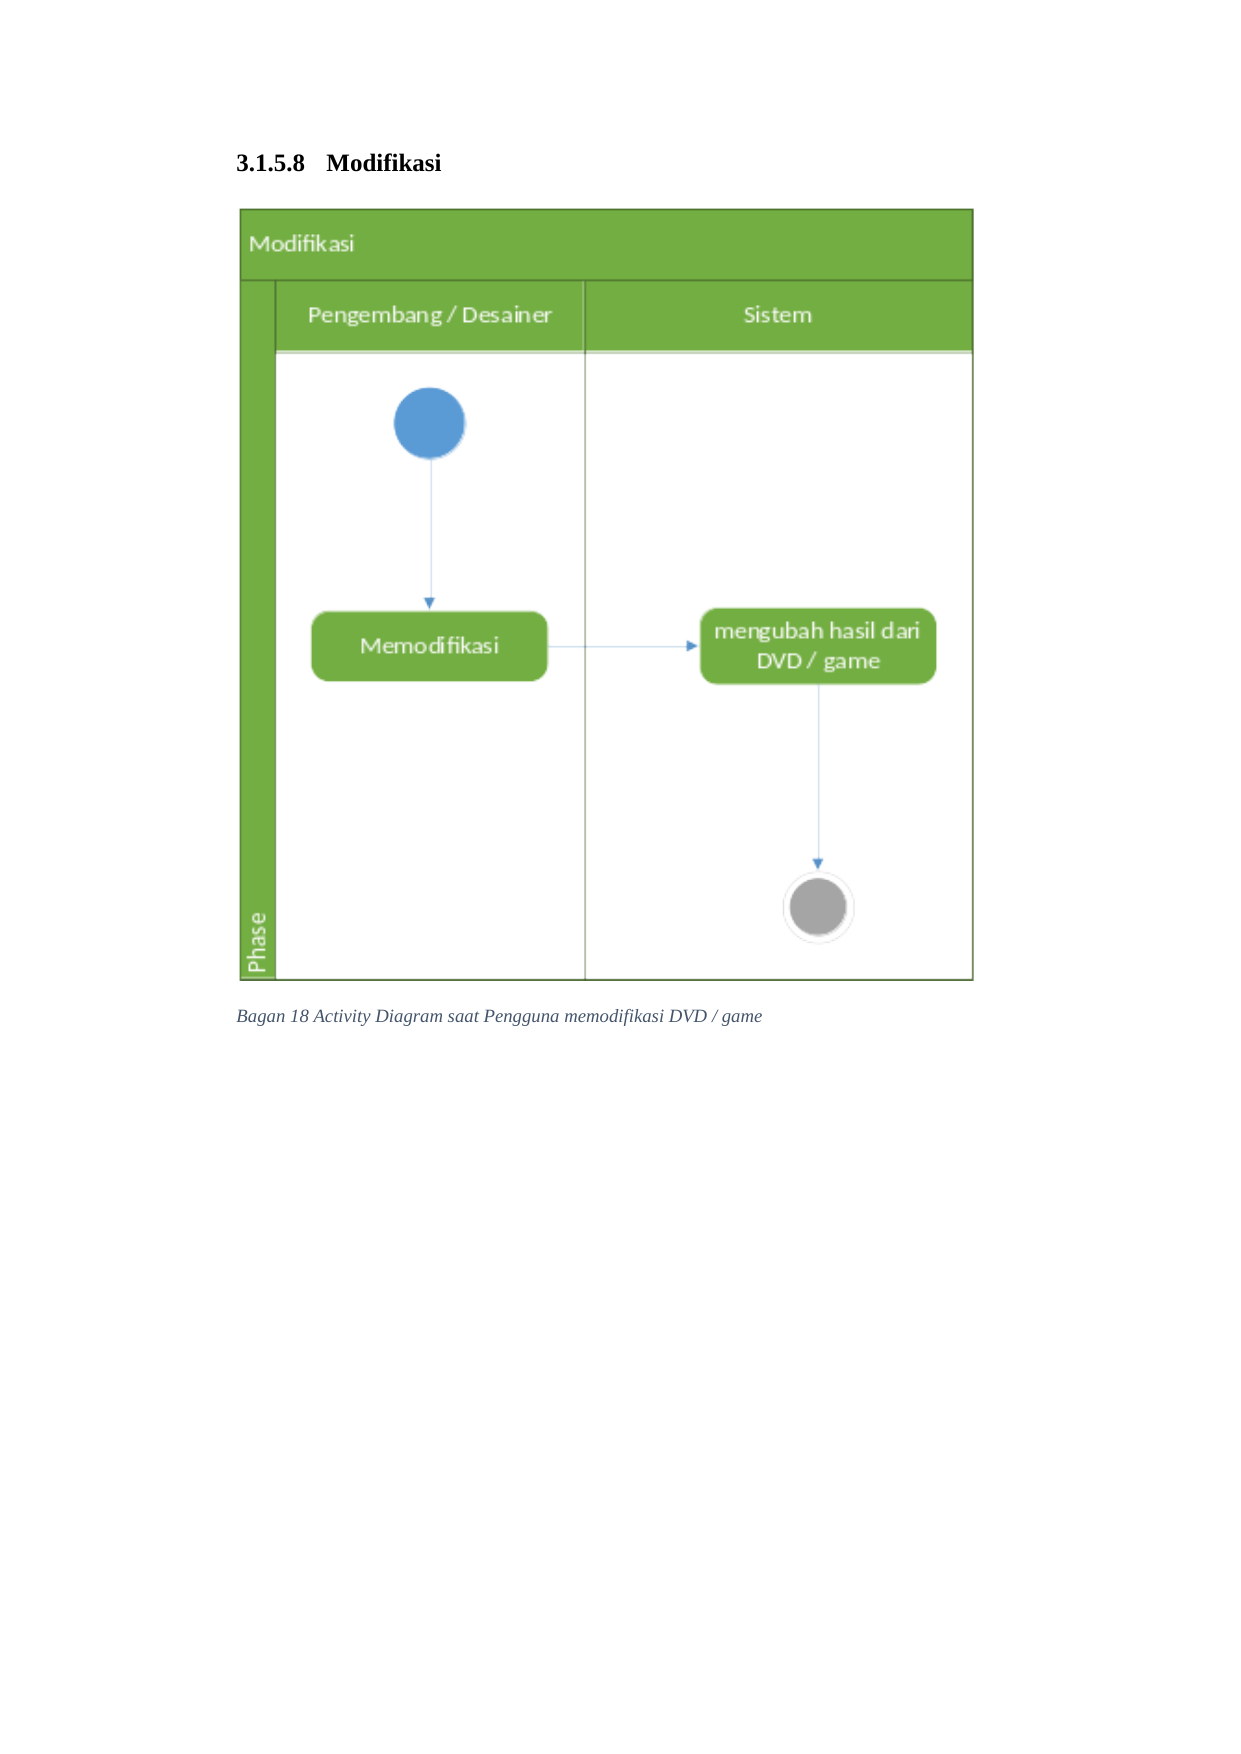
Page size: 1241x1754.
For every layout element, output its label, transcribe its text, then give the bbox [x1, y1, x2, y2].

text Bagan 18 Activity Diagram saat Pengguna memodifikasi DVD / game [236, 1005, 1092, 1027]
subtitle Modifikasi [236, 148, 1092, 176]
